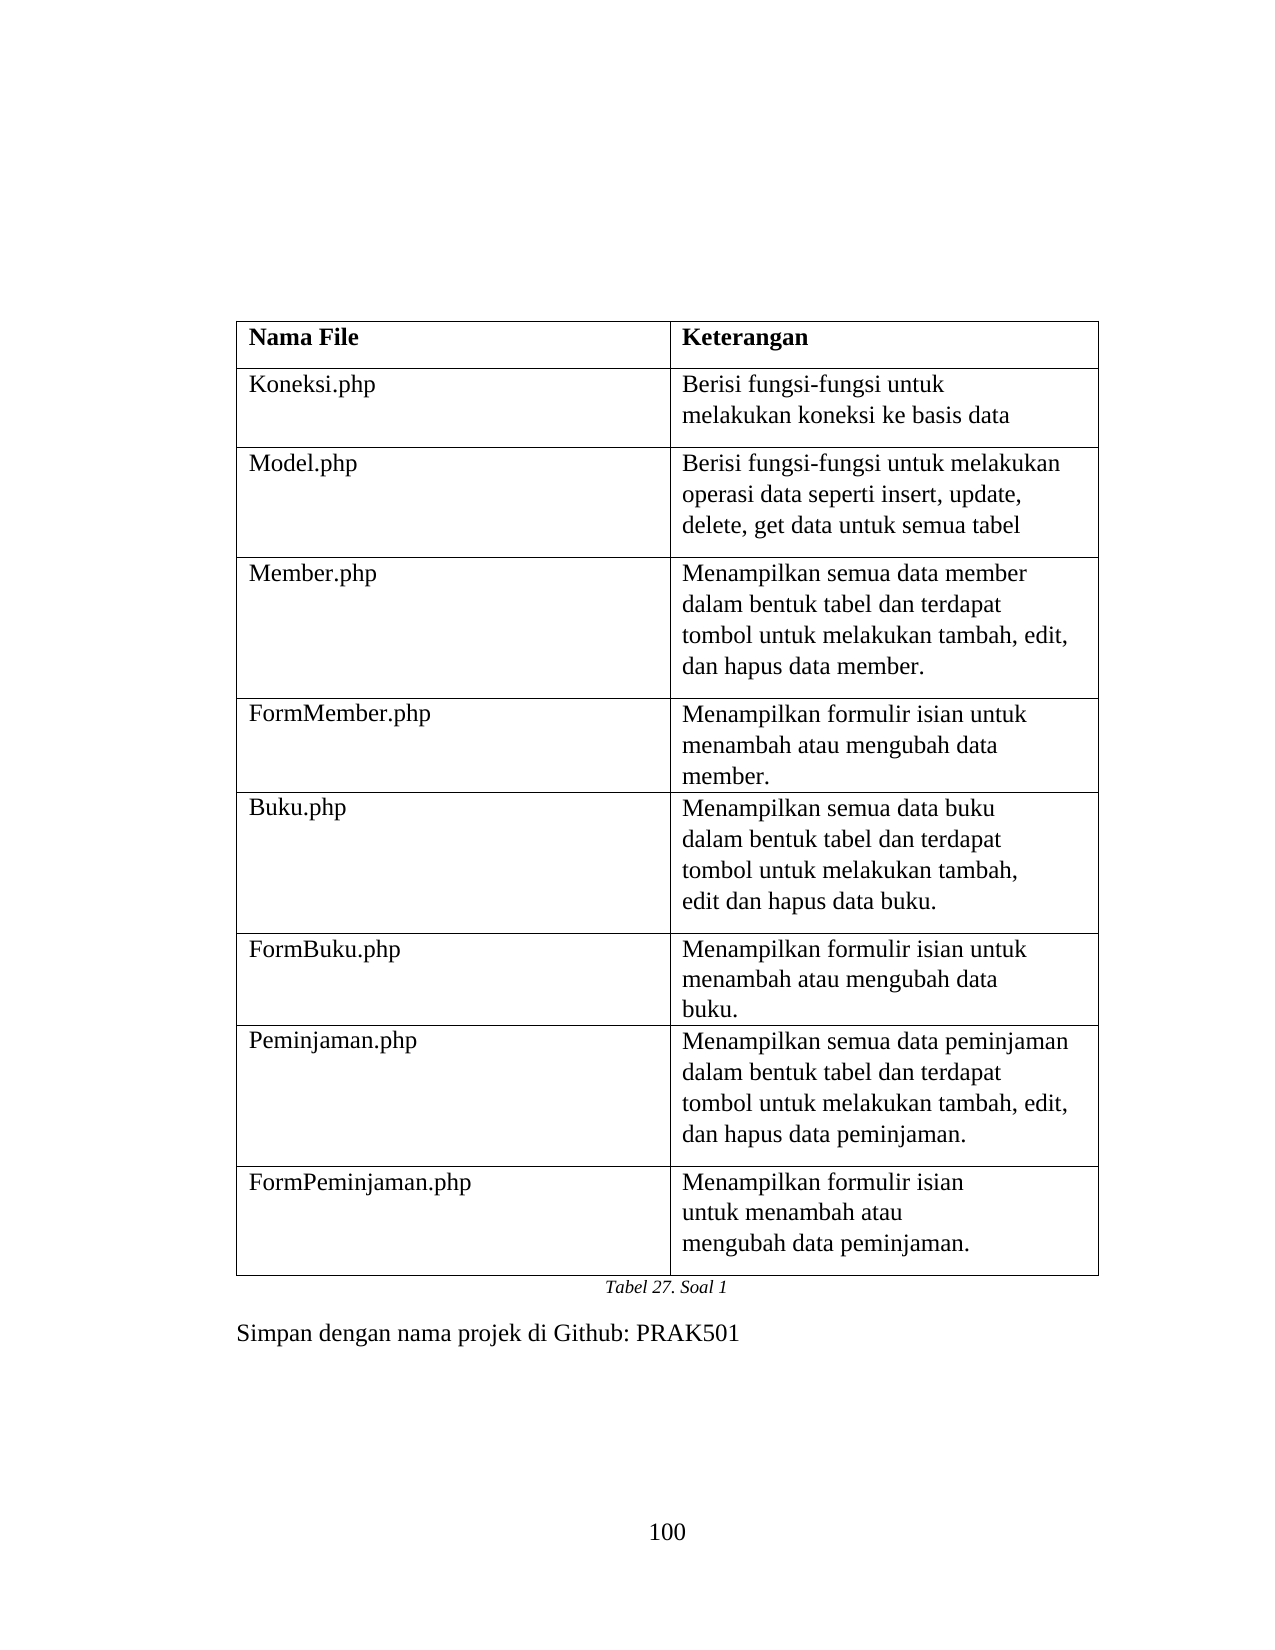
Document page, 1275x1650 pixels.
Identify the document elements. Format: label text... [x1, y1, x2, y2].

table_cell Berisi fungsi-fungsi untuk melakukan operasi data seperti insert, update, delete, get data untuk semua tabel [671, 448, 1098, 557]
table_cell Peminjaman.php [237, 1026, 670, 1166]
table_header Nama File [237, 322, 670, 368]
text Tabel 27. Soal 1 [236, 1276, 1098, 1298]
table_cell Model.php [237, 448, 670, 557]
table_cell Member.php [237, 558, 670, 698]
table_header Keterangan [671, 322, 1098, 368]
text Simpan dengan nama projek di Github: PRAK501 [236, 1318, 1098, 1347]
table_cell Menampilkan semua data member dalam bentuk tabel dan terdapat tombol untuk melakukan tambah, edit, dan hapus data member. [671, 558, 1098, 698]
table_cell FormMember.php [237, 699, 670, 792]
table_cell Koneksi.php [237, 369, 670, 447]
table_cell Menampilkan formulir isian untuk menambah atau mengubah data buku. [671, 934, 1098, 1025]
table_cell Menampilkan formulir isian untuk menambah atau mengubah data peminjaman. [671, 1167, 1098, 1275]
table_cell Berisi fungsi-fungsi untuk melakukan koneksi ke basis data [671, 369, 1098, 447]
table_cell Menampilkan semua data buku dalam bentuk tabel dan terdapat tombol untuk melakukan tambah, edit dan hapus data buku. [671, 793, 1098, 932]
table_cell Menampilkan formulir isian untuk menambah atau mengubah data member. [671, 699, 1098, 792]
table_cell Buku.php [237, 793, 670, 932]
table_cell FormPeminjaman.php [237, 1167, 670, 1275]
table_cell FormBuku.php [237, 934, 670, 1025]
table_cell Menampilkan semua data peminjaman dalam bentuk tabel dan terdapat tombol untuk melakukan tambah, edit, dan hapus data peminjaman. [671, 1026, 1098, 1166]
